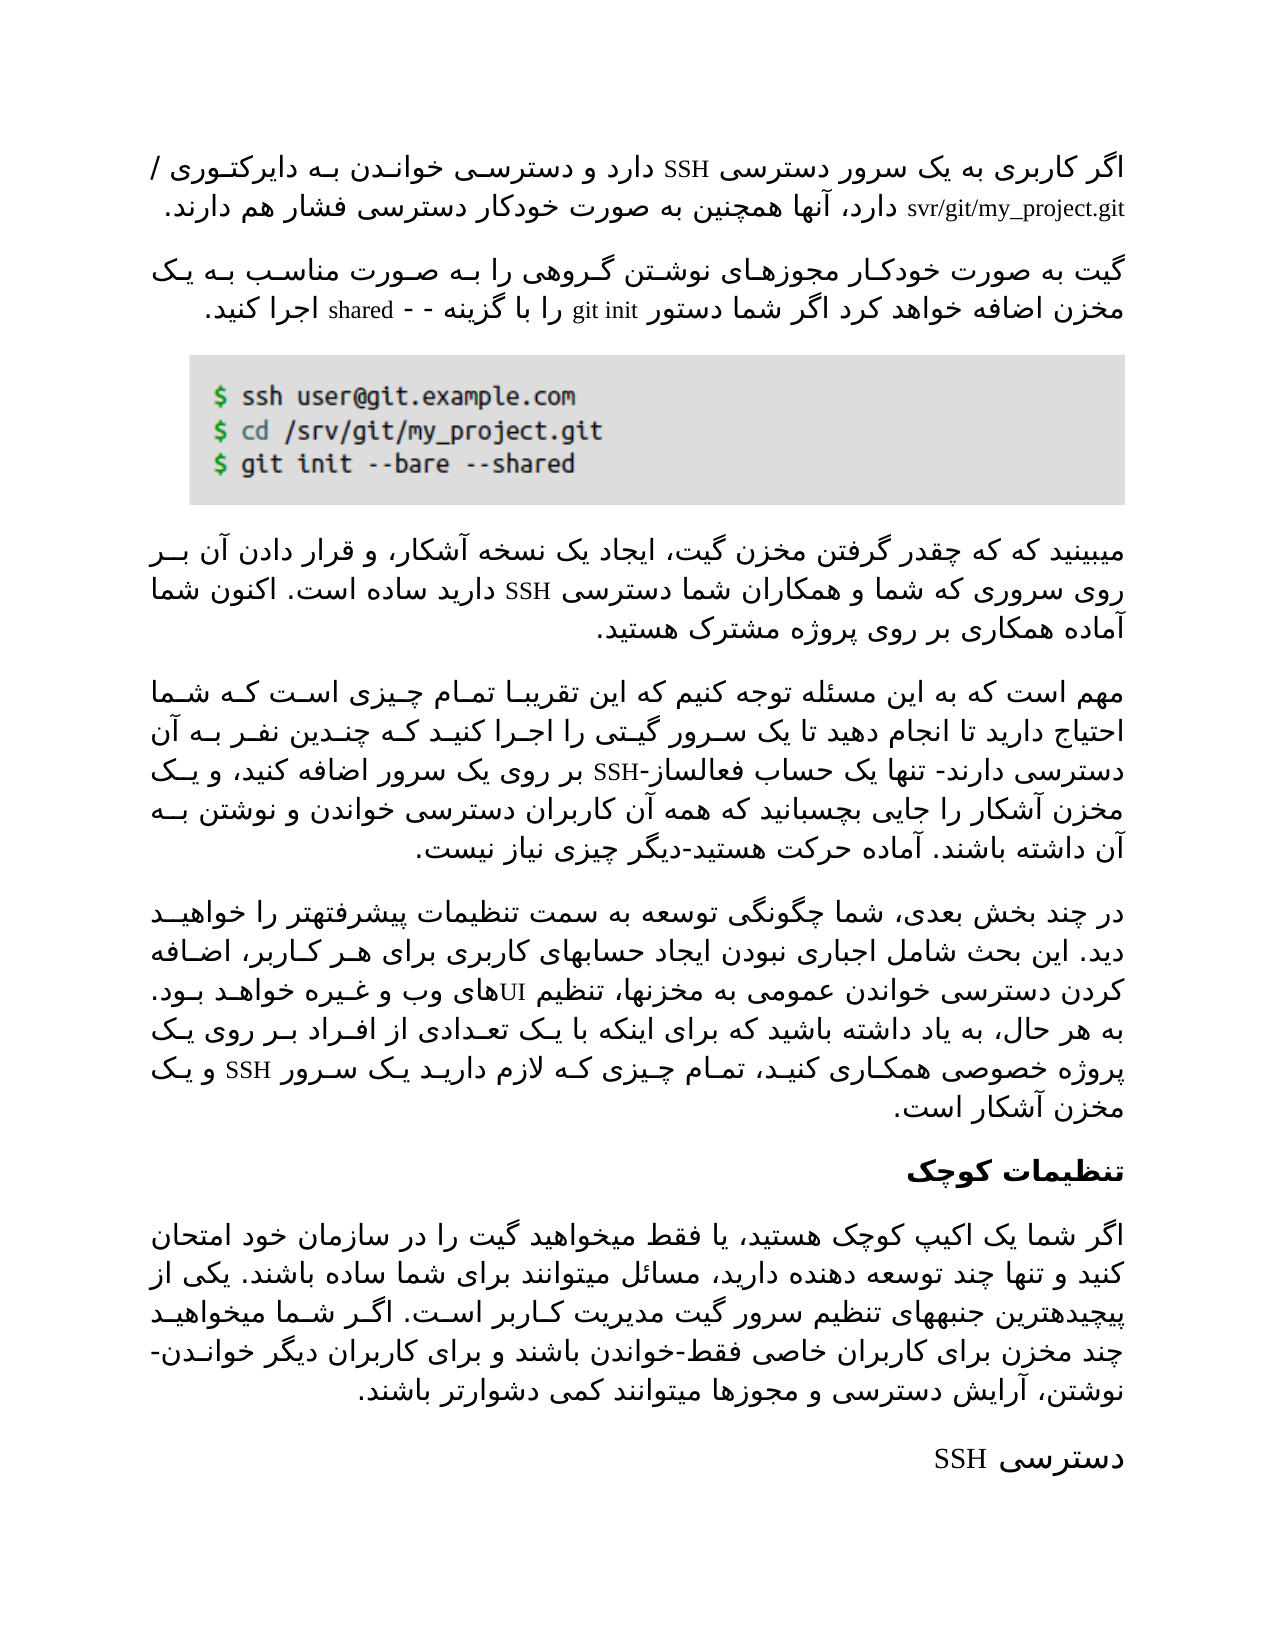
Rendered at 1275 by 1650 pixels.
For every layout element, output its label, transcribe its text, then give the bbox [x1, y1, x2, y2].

text دسترسی SSH [150, 1438, 1125, 1476]
text مهم است که به این مسئله توجه کنیم که این تقریبا تمام چیزی است که شما احتیاج دارید تا انجام دهید تا یک سرور گیتی را اجرا کنید که چندین نفر به آن دسترسی دارند- تنها یک حساب فعالساز-SSH بر روی یک سرور اضافه کنید، و یک مخزن آشکار را جایی بچسبانید که همه آن کاربران دسترسی خواندن و نوشتن به آن داشته باشند. آماده حرکت هستید-دیگر چیزی نیاز نیست. [150, 675, 1125, 865]
text میبینید که که چقدر گرفتن مخزن گیت، ایجاد یک نسخه آشکار، و قرار دادن آن بر روی سروری که شما و همکاران شما دسترسی SSH دارید ساده است. اکنون شما آماده همکاری بر روی پروژه مشترک هستید. [150, 533, 1125, 645]
text در چند بخش بعدی، شما چگونگی توسعه به سمت تنظیمات پیشرفتهتر را خواهید دید. این بحث شامل اجباری نبودن ایجاد حسابهای کاربری برای هر کاربر، اضافه کردن دسترسی خواندن عمومی به مخزنها، تنظیم UIهای وب و غیره خواهد بود. به هر حال، به یاد داشته باشید که برای اینکه با یک تعدادی از افراد بر روی یک پروژه خصوصی همکاری کنید، تمام چیزی که لازم دارید یک سرور SSH و یک مخزن آشکار است. [150, 895, 1125, 1124]
text گیت به صورت خودکار مجوزهای نوشتن گروهی را به صورت مناسب به یک مخزن اضافه خواهد کرد اگر شما دستور git init را با گزینه - - shared اجرا کنید. [150, 253, 1125, 326]
text اگر کاربری به یک سرور دسترسی SSH دارد و دسترسی خواندن به دایرکتوری /svr/git/my_project.git دارد، آنها همچنین به صورت خودکار دسترسی فشار هم دارند. [150, 150, 1125, 223]
text اگر شما یک اکیپ کوچک هستید، یا فقط میخواهید گیت را در سازمان خود امتحان کنید و تنها چند توسعه دهنده دارید، مسائل میتوانند برای شما ساده باشند. یکی از پیچیدهترین جنبههای تنظیم سرور گیت مدیریت کاربر است. اگر شما میخواهید چند مخزن برای کاربران خاصی فقط-خواندن باشند و برای کاربران دیگر خواندن-نوشتن، آرایش دسترسی و مجوزها میتوانند کمی دشوارتر باشند. [150, 1218, 1125, 1408]
text تنظیمات کوچک [150, 1154, 1125, 1188]
